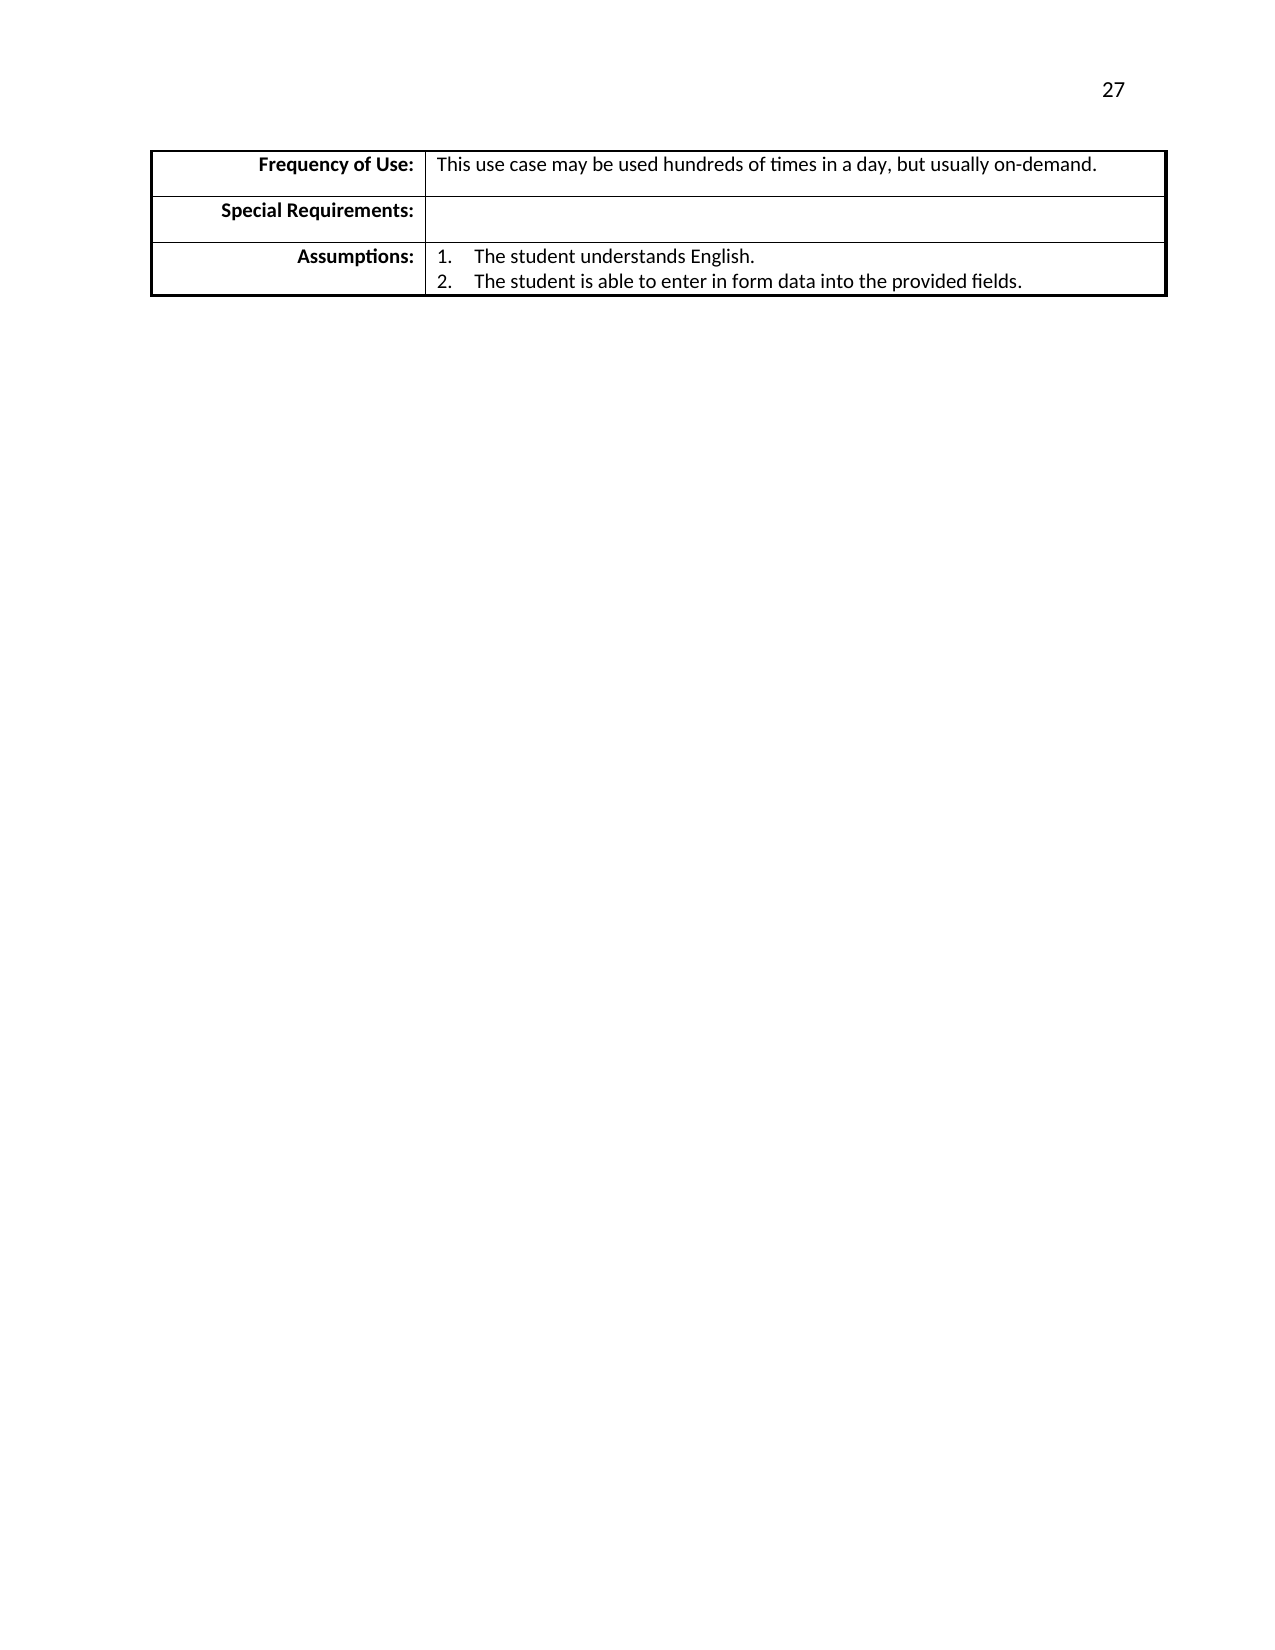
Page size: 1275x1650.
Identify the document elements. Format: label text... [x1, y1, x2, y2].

table_cell Special Requirements: [153, 197, 425, 241]
table_cell Assumptions: [153, 243, 425, 294]
table_cell [426, 197, 1164, 241]
table_cell Frequency of Use: [153, 152, 425, 196]
table_cell The student understands English. The student is able to enter in form data into the provided fields. [426, 243, 1164, 294]
table_cell This use case may be used hundreds of times in a day, but usually on-demand. [426, 152, 1164, 196]
